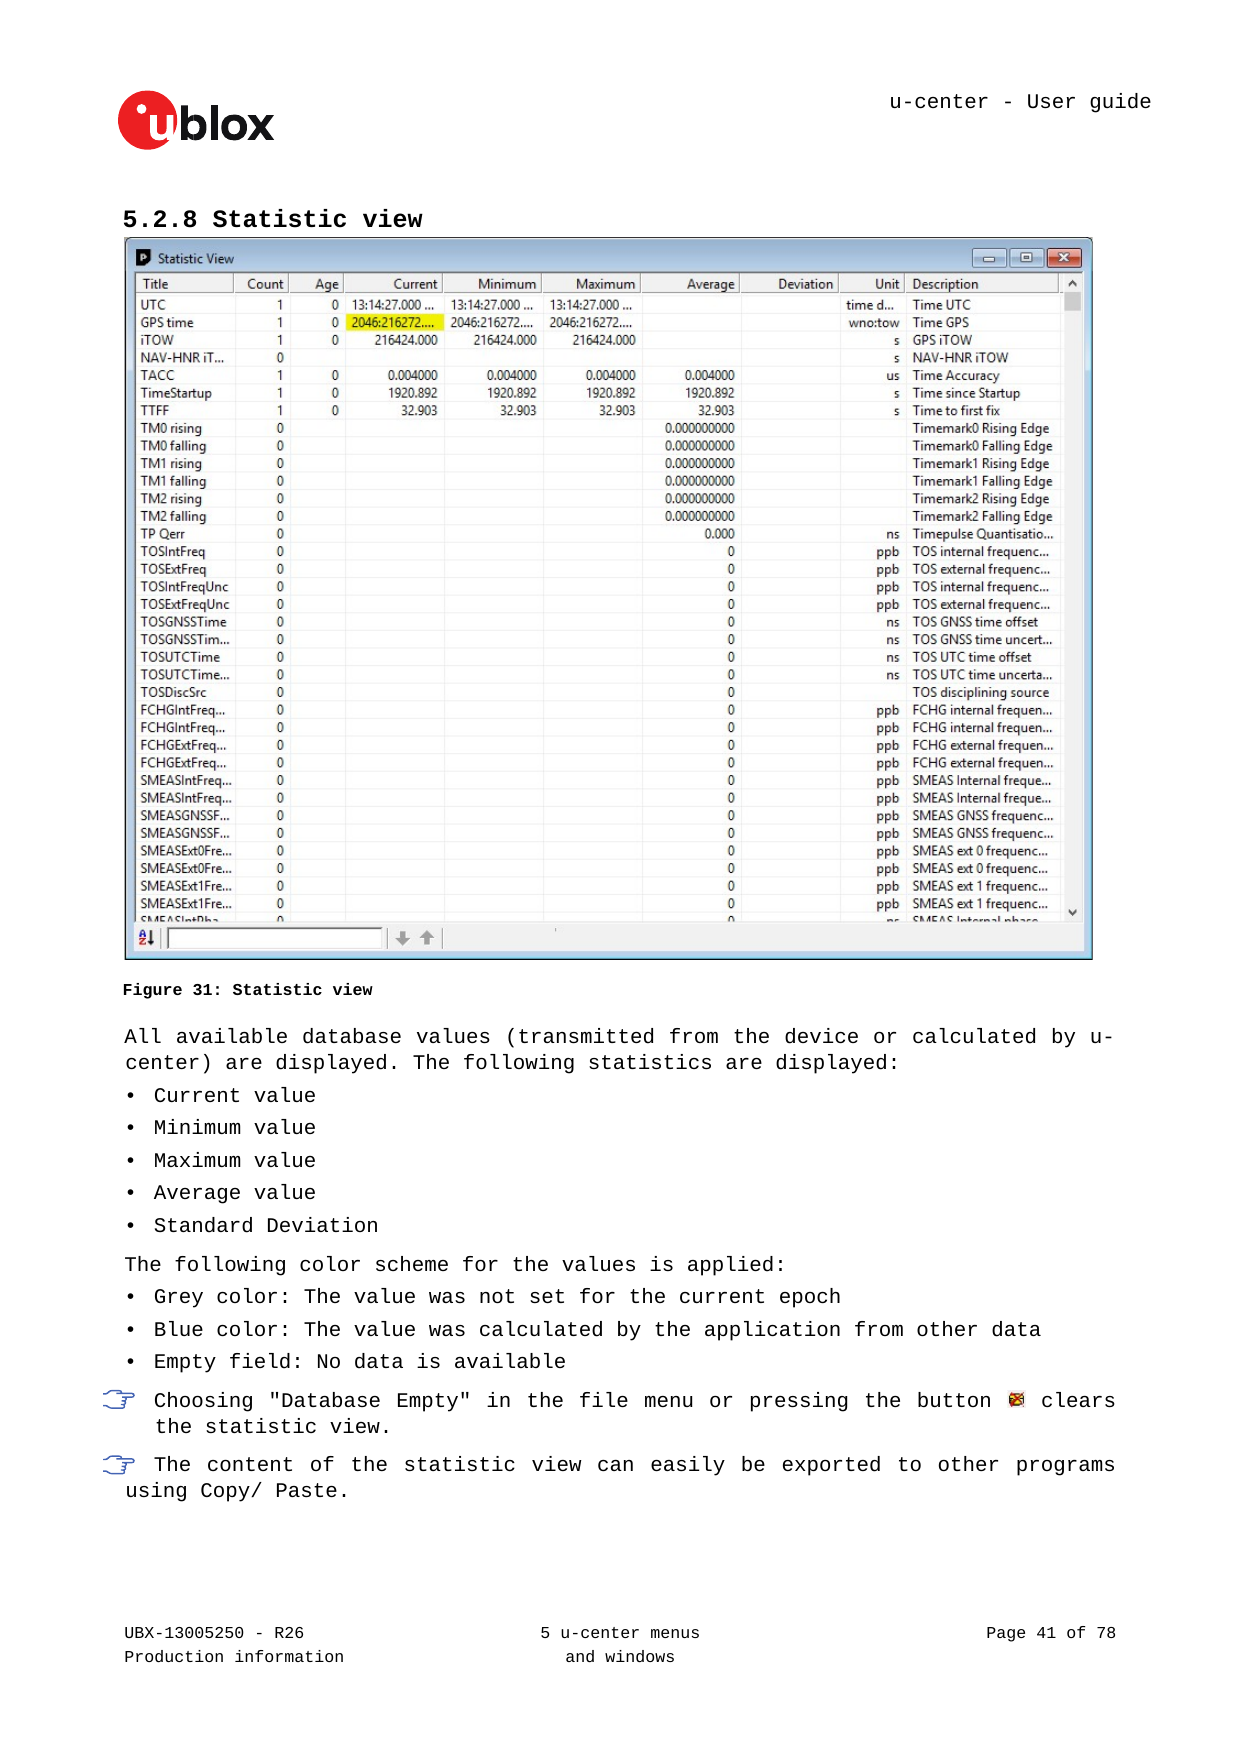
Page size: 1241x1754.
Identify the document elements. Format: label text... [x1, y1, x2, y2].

text The following color scheme for the values is applied: [124, 1254, 1116, 1278]
list Standard Deviation [124, 1214, 1116, 1238]
text The content of the statistic view can easily be exported to other programs using Copy/ Paste. [124, 1454, 1116, 1503]
list Maximum value [124, 1149, 1116, 1173]
text Figure 31: Statistic view [122, 982, 1116, 1000]
subtitle 5.2.8 Statistic view [122, 207, 1097, 235]
list Minimum value [124, 1117, 1116, 1141]
list Grey color: The value was not set for the current epoch [124, 1287, 1116, 1310]
picture [1007, 1390, 1026, 1408]
list Blue color: The value was calculated by the application from other data [124, 1319, 1116, 1343]
text All available database values (transmitted from the device or calculated by u-center) are displayed. The following statistics are displayed: [124, 1026, 1116, 1076]
list Average value [124, 1182, 1116, 1206]
list Empty field: No data is available [124, 1352, 1116, 1375]
text Choosing "Database Empty" in the file menu or pressing the button clears the statistic view. [124, 1390, 1116, 1440]
list Current value [124, 1084, 1116, 1108]
picture [124, 237, 1093, 960]
